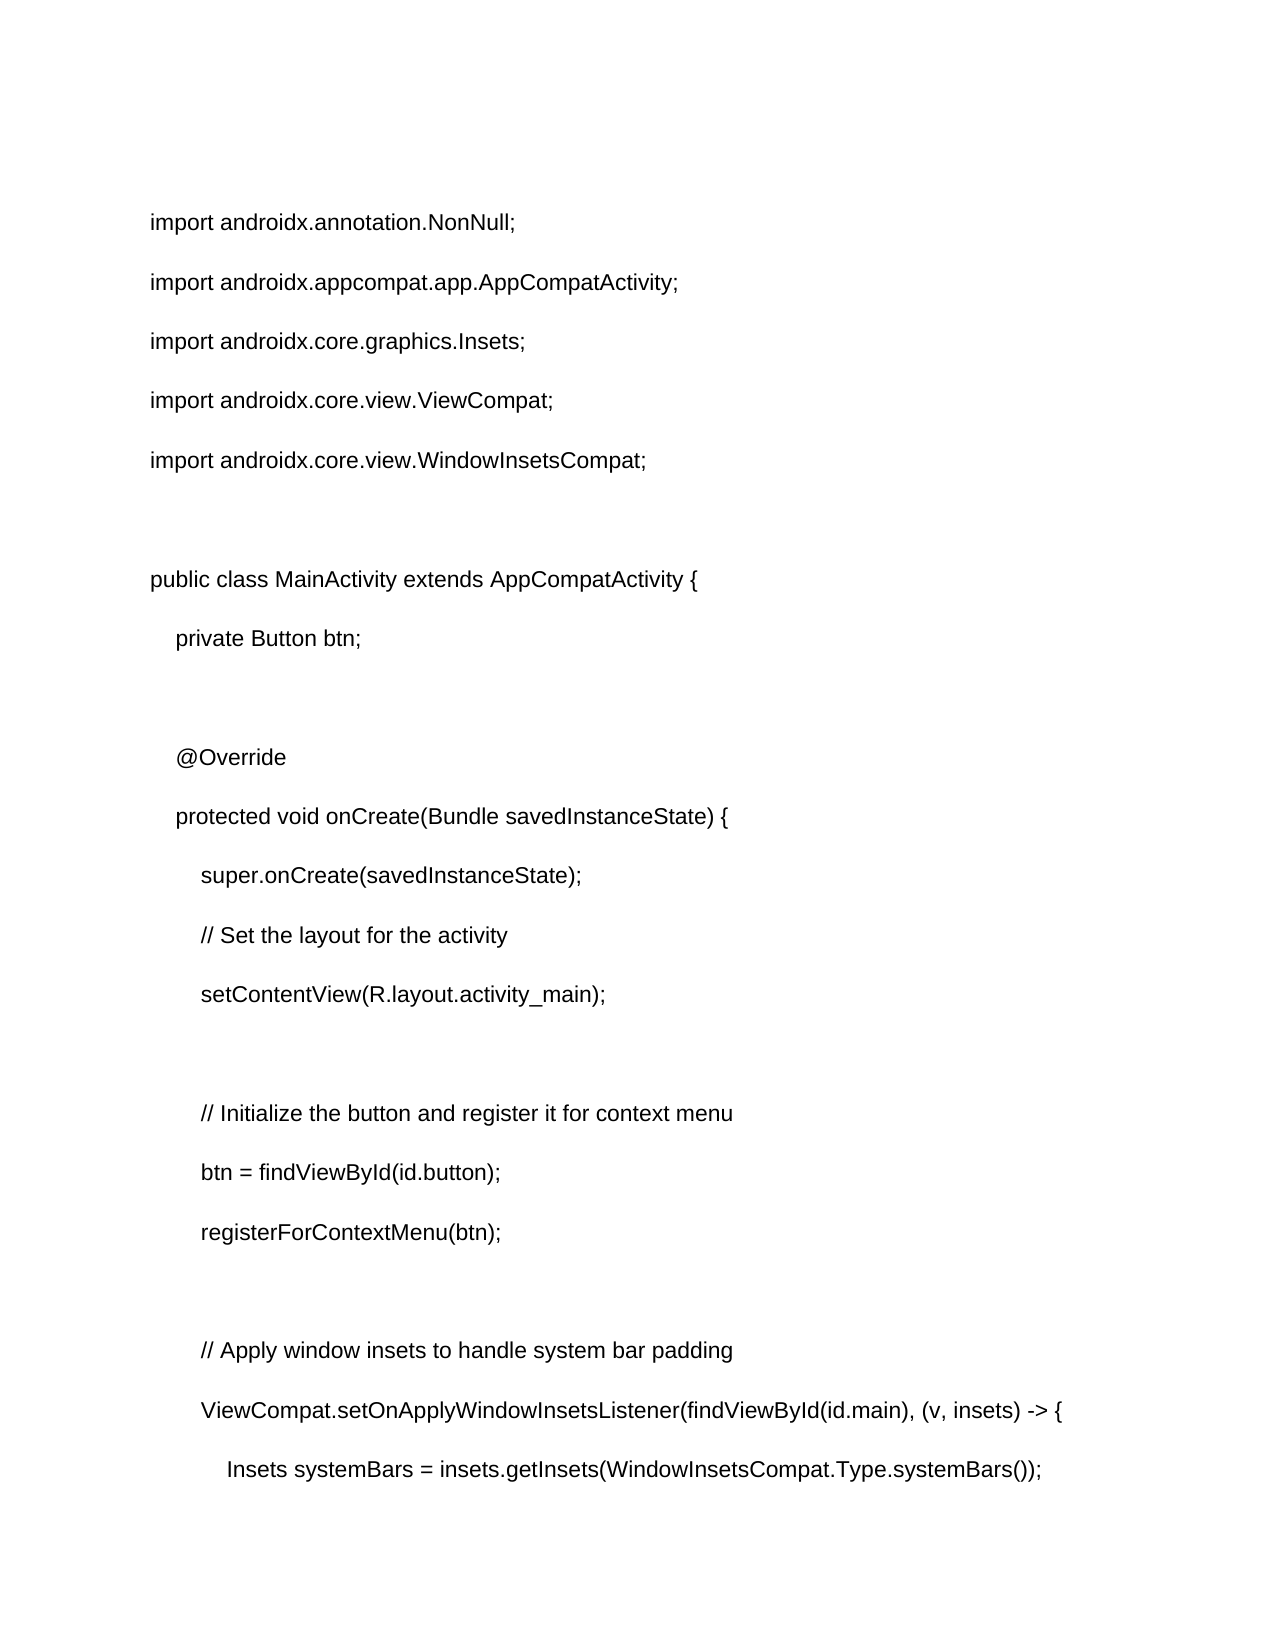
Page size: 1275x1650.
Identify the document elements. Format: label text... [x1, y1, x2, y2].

subtitle public class MainActivity extends AppCompatActivity { [150, 566, 1125, 592]
subtitle // Initialize the button and register it for context menu [150, 1100, 1125, 1126]
subtitle import androidx.appcompat.app.AppCompatActivity; [150, 269, 1125, 295]
subtitle private Button btn; [150, 625, 1125, 651]
subtitle import androidx.core.view.ViewCompat; [150, 387, 1125, 414]
subtitle ViewCompat.setOnApplyWindowInsetsListener(findViewById(id.main), (v, insets) -> { [150, 1397, 1125, 1423]
subtitle // Set the layout for the activity [150, 922, 1125, 948]
subtitle // Apply window insets to handle system bar padding [150, 1337, 1125, 1364]
subtitle btn = findViewById(id.button); [150, 1159, 1125, 1186]
subtitle @Override [150, 744, 1125, 770]
subtitle super.onCreate(savedInstanceState); [150, 862, 1125, 889]
subtitle import androidx.core.view.WindowInsetsCompat; [150, 447, 1125, 473]
subtitle Insets systemBars = insets.getInsets(WindowInsetsCompat.Type.systemBars()); [150, 1456, 1125, 1483]
subtitle protected void onCreate(Bundle savedInstanceState) { [150, 803, 1125, 829]
subtitle import androidx.annotation.NonNull; [150, 209, 1125, 236]
subtitle setContentView(R.layout.activity_main); [150, 981, 1125, 1008]
subtitle registerForContextMenu(btn); [150, 1219, 1125, 1245]
subtitle import androidx.core.graphics.Insets; [150, 328, 1125, 354]
